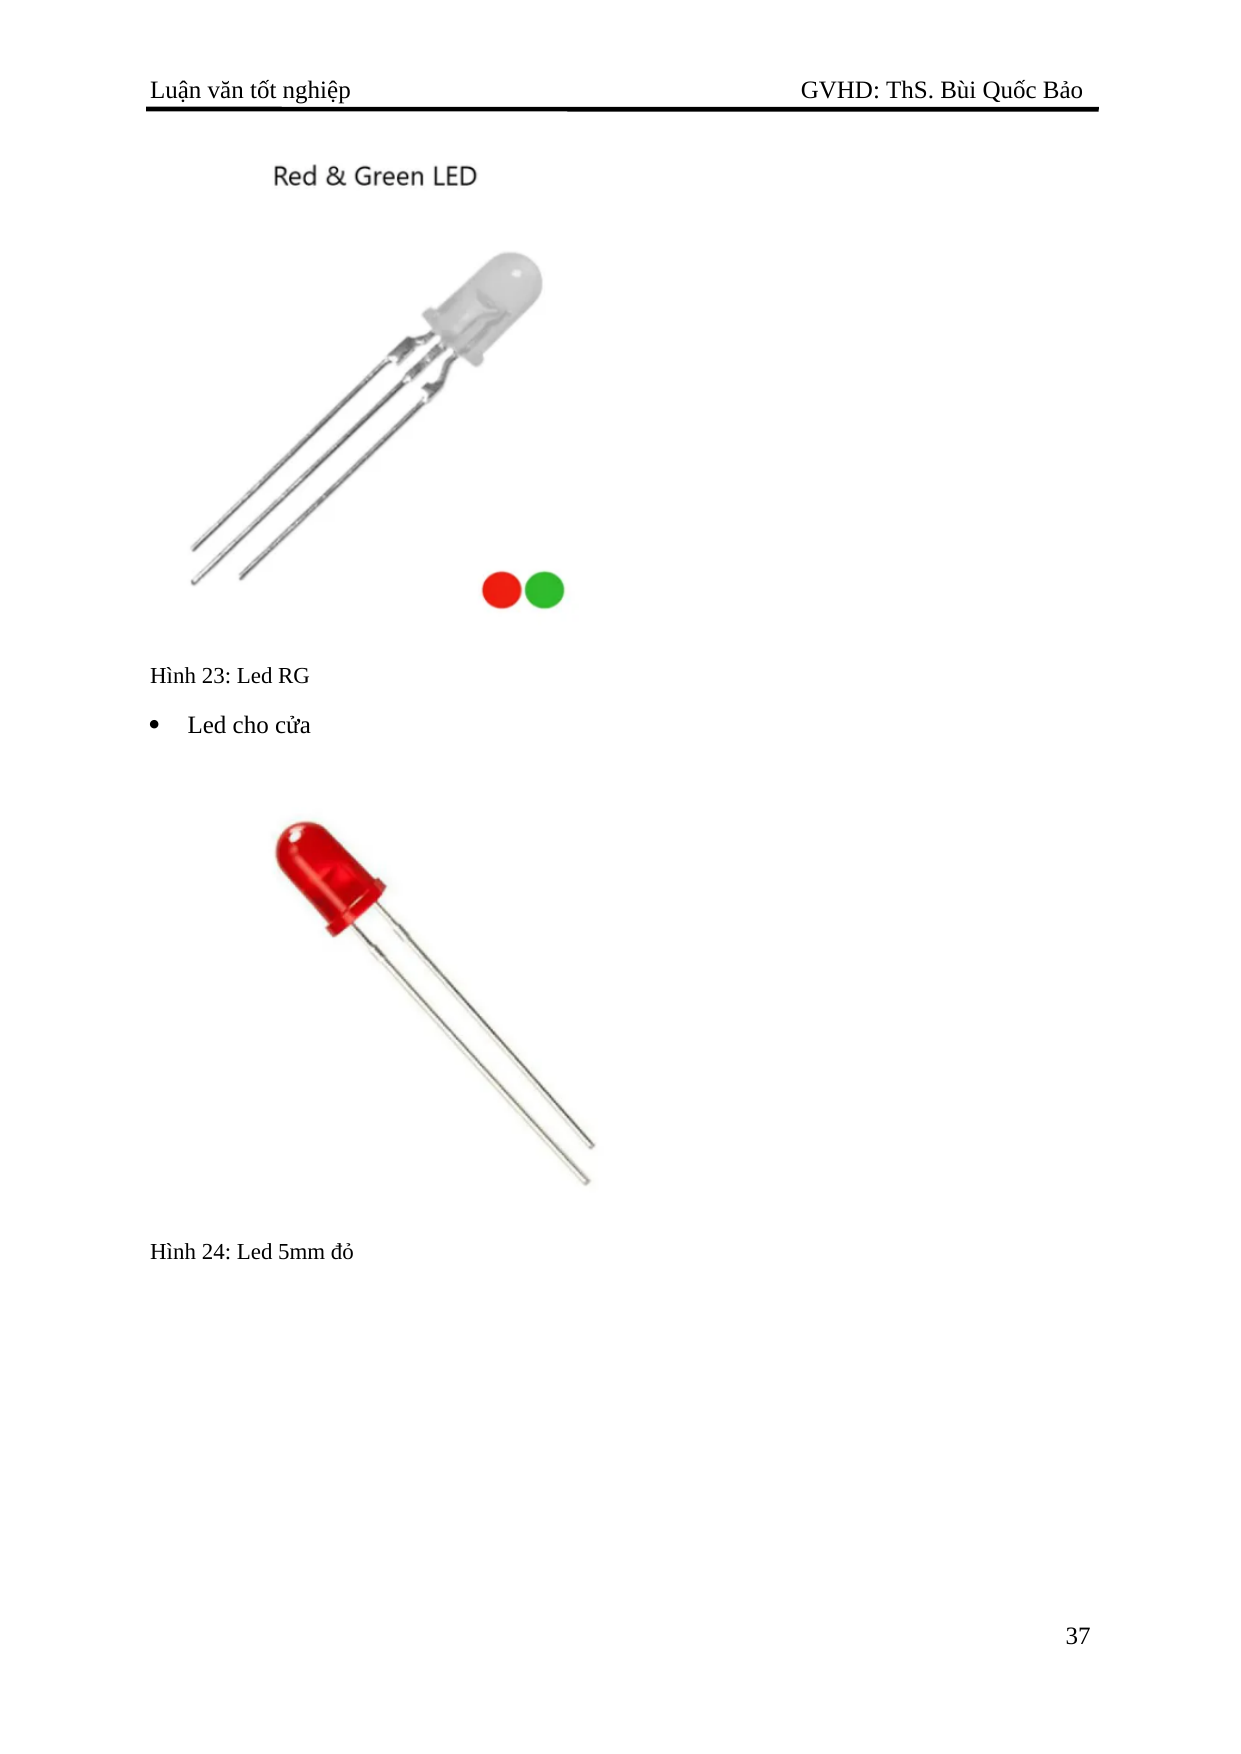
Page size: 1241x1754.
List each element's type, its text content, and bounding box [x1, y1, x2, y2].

text Hình 23: Led RG [150, 663, 1090, 689]
list Led cho cửa [150, 710, 1090, 738]
picture [150, 773, 673, 1203]
text Hình 24: Led 5mm đỏ [150, 1238, 1090, 1264]
picture [150, 150, 612, 628]
